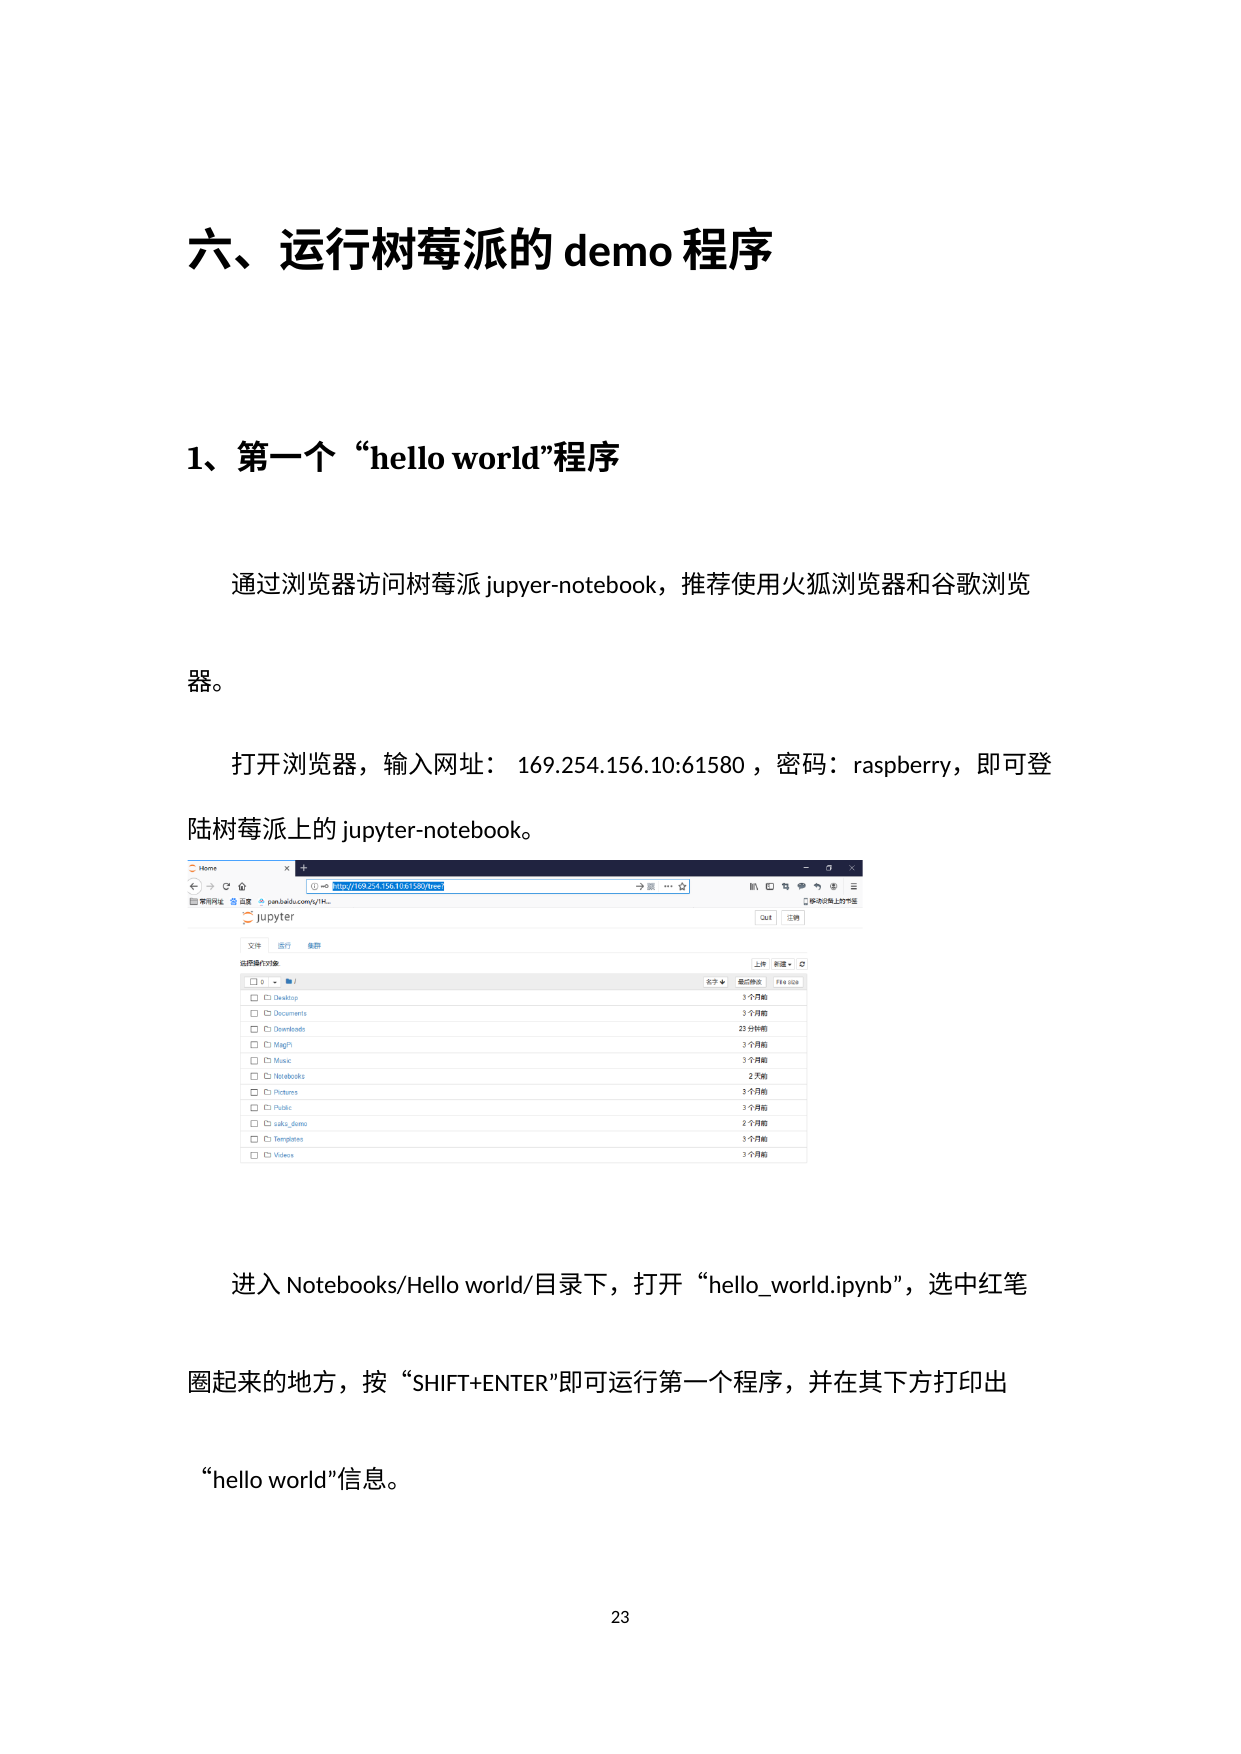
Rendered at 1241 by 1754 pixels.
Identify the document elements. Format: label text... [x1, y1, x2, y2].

text 通过浏览器访问树莓派jupyer-notebook，推荐使用火狐浏览器和谷歌浏览器。 [187, 550, 1053, 712]
subtitle 1、第一个“hello world”程序 [187, 423, 1053, 488]
text 进入Notebooks/Hello world/目录下，打开“hello_world.ipynb”，选中红笔圈起来的地方，按“SHIFT+ENTER”即可运行第一个程序，并在其下方打印出“hello world”信息。 [187, 1251, 1053, 1511]
picture [187, 860, 863, 1219]
text 打开浏览器，输入网址： 169.254.156.10:61580 ，密码：raspberry，即可登陆树莓派上的jupyter-notebook。 [187, 731, 1053, 861]
subtitle 六、运行树莓派的demo程序 [187, 197, 1053, 295]
